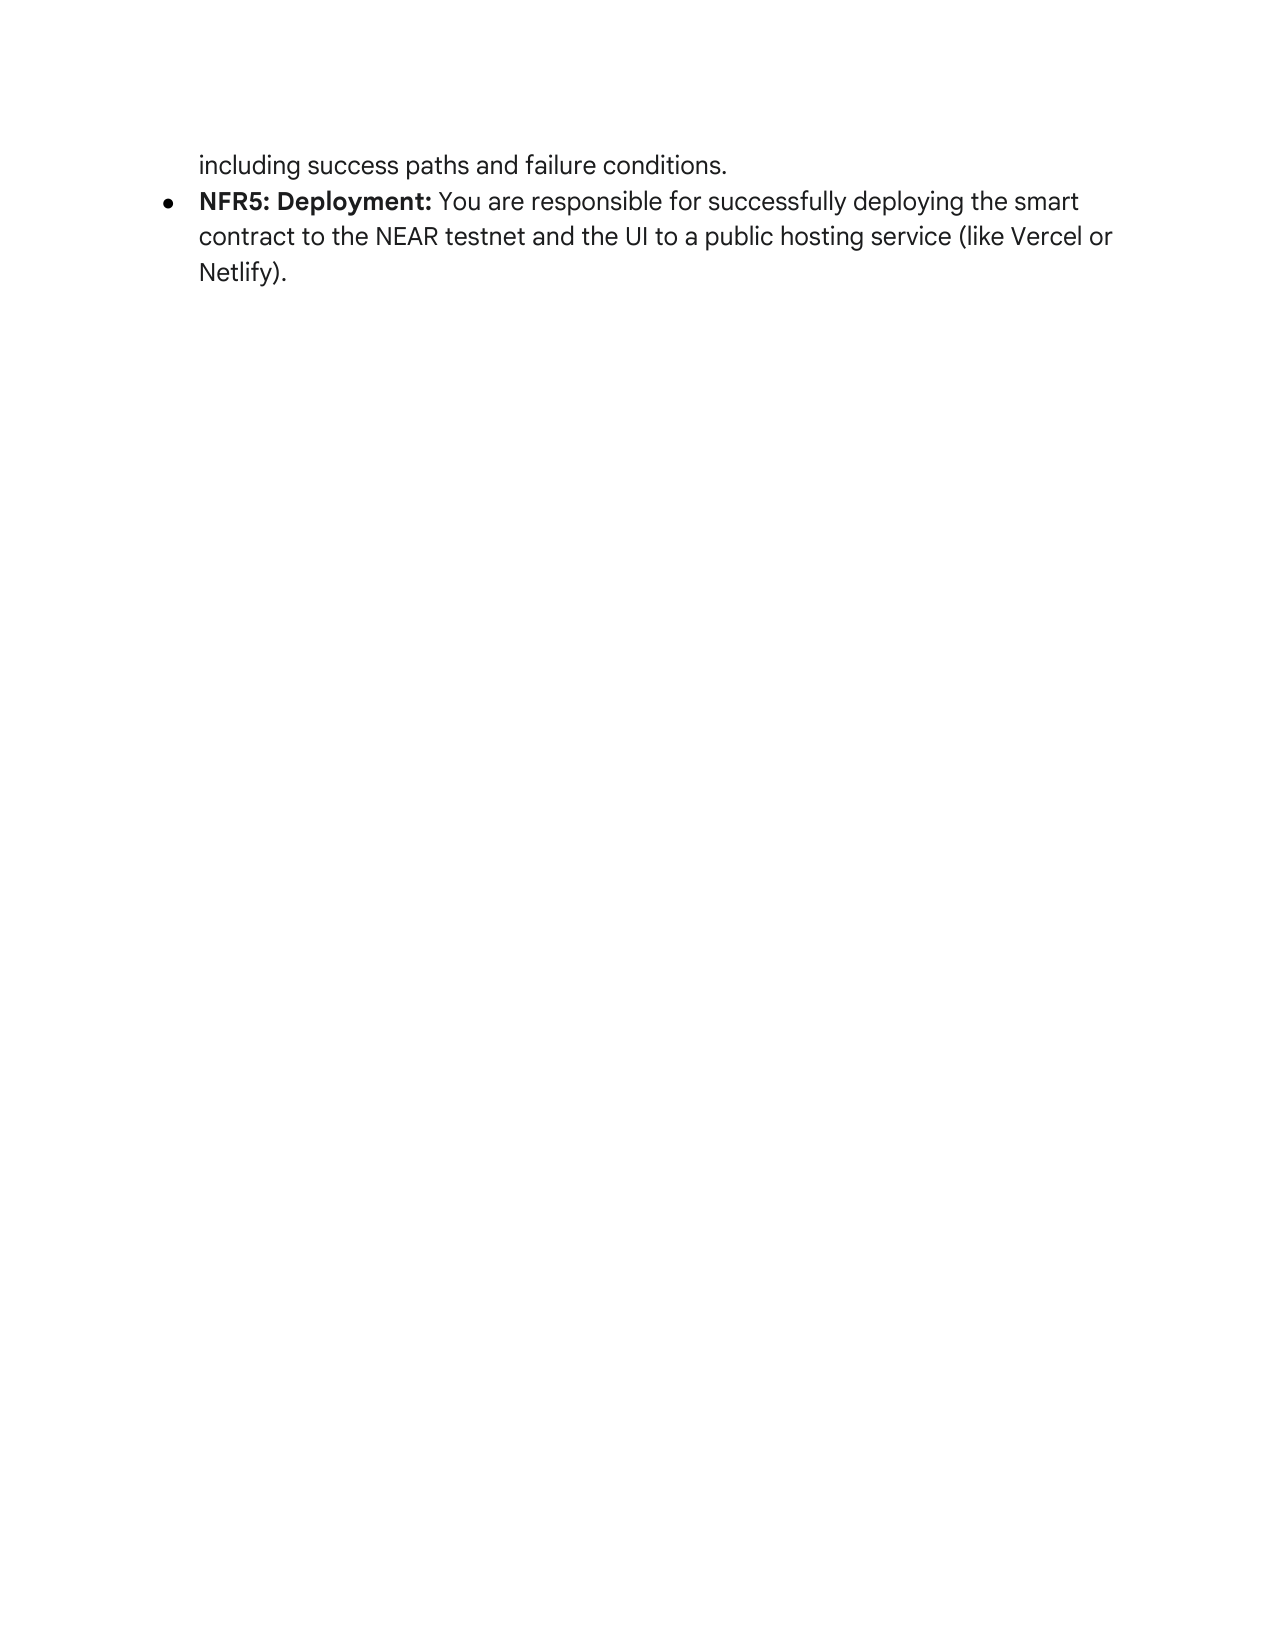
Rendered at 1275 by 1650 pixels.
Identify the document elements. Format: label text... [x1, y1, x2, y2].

list NFR5: Deployment: You are responsible for successfully deploying the smart contract to the NEAR testnet and the UI to a public hosting service (like Vercel or Netlify). [161, 186, 1125, 288]
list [161, 150, 1125, 181]
